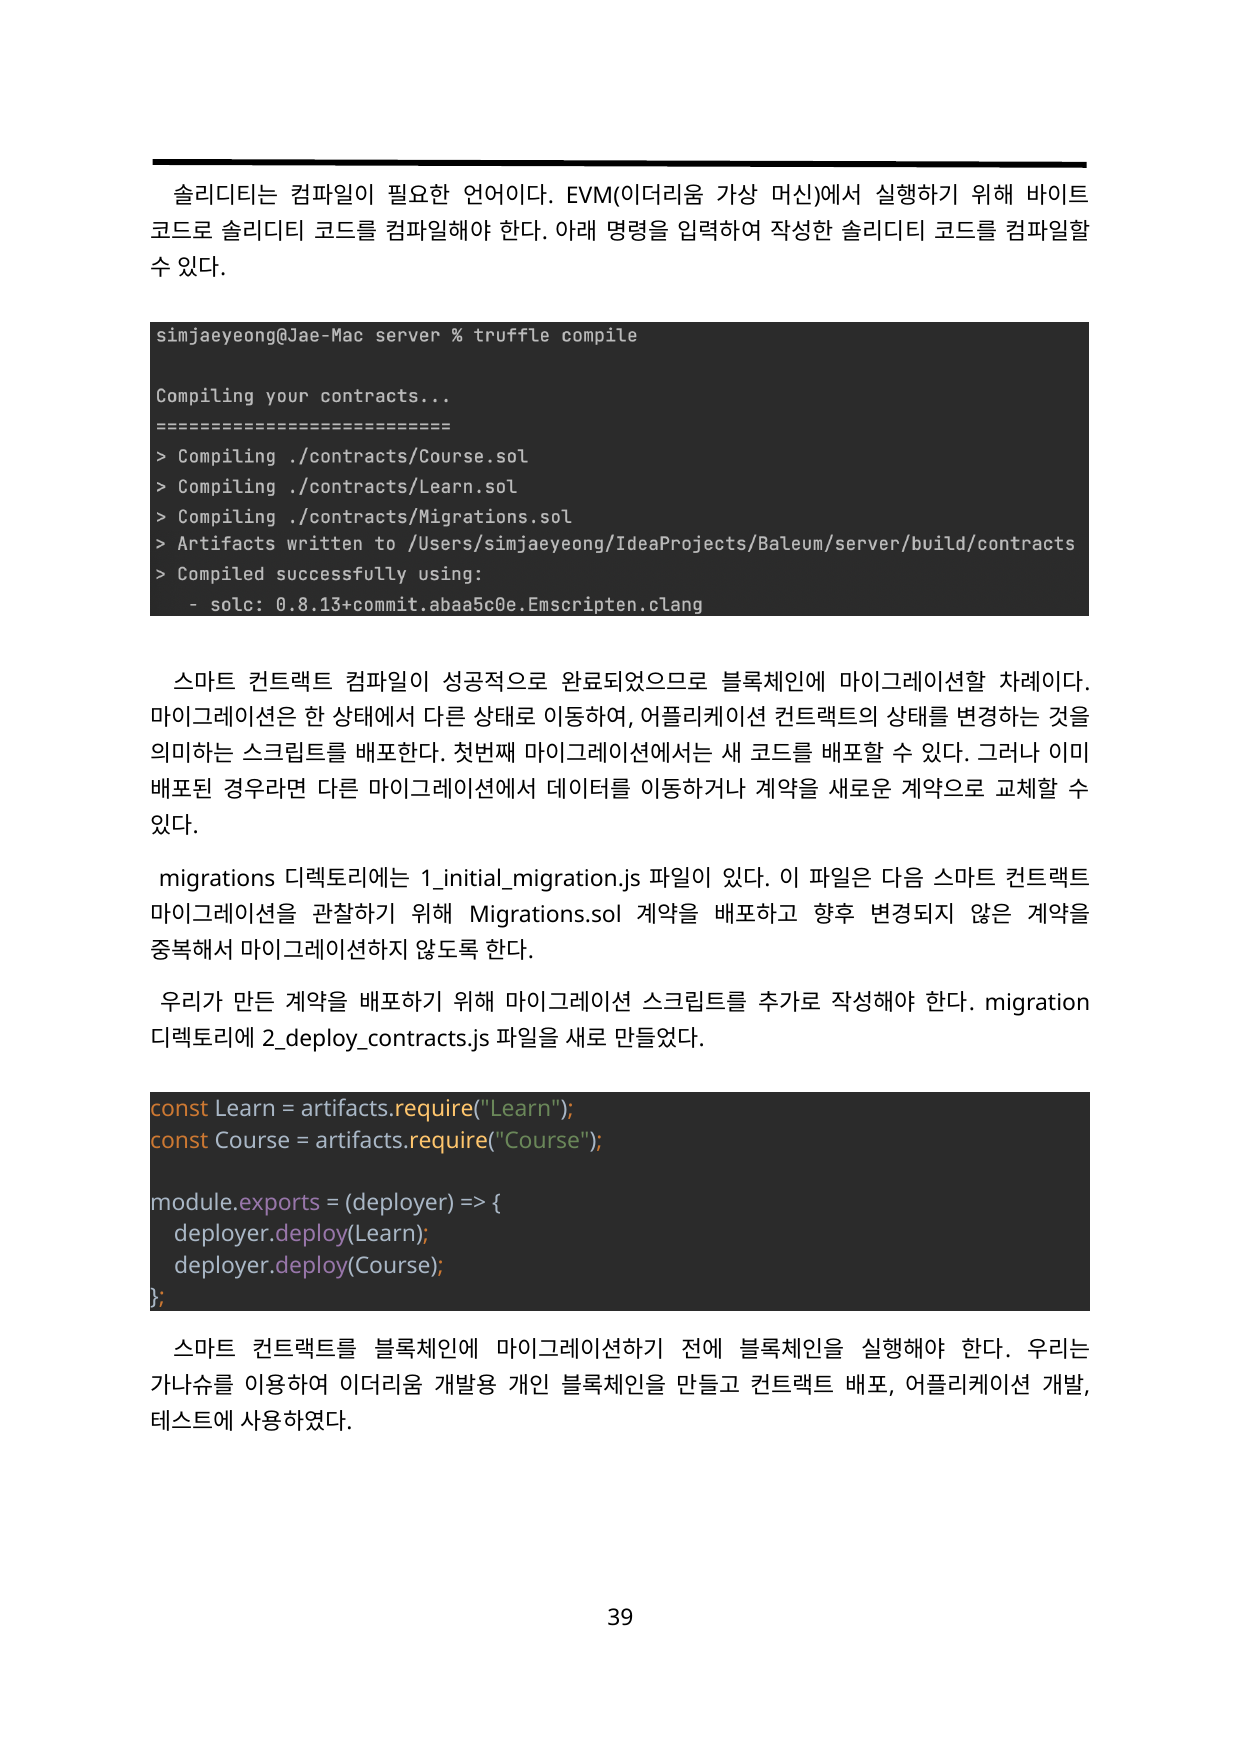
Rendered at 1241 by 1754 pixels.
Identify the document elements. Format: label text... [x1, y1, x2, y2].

text 솔리디티는 컴파일이 필요한 언어이다. EVM(이더리움 가상 머신)에서 실행하기 위해 바이트 코드로 솔리디티 코드를 컴파일해야 한다. 아래 명령을 입력하여 작성한 솔리디티 코드를 컴파일할 수 있다. [150, 177, 1090, 282]
text 우리가 만든 계약을 배포하기 위해 마이그레이션 스크립트를 추가로 작성해야 한다. migration 디렉토리에 2_deploy_contracts.js 파일을 새로 만들었다. [150, 984, 1090, 1053]
text 스마트 컨트랙트를 블록체인에 마이그레이션하기 전에 블록체인을 실행해야 한다. 우리는 가나슈를 이용하여 이더리움 개발용 개인 블록체인을 만들고 컨트랙트 배포, 어플리케이션 개발, 테스트에 사용하였다. [150, 1331, 1090, 1436]
picture [150, 322, 1089, 616]
text 스마트 컨트랙트 컴파일이 성공적으로 완료되었으므로 블록체인에 마이그레이션할 차례이다. 마이그레이션은 한 상태에서 다른 상태로 이동하여, 어플리케이션 컨트랙트의 상태를 변경하는 것을 의미하는 스크립트를 배포한다. 첫번째 마이그레이션에서는 새 코드를 배포할 수 있다. 그러나 이미 배포된 경우라면 다른 마이그레이션에서 데이터를 이동하거나 계약을 새로운 계약으로 교체할 수 있다. [150, 663, 1090, 840]
text const Learn = artifacts.require("Learn"); const Course = artifacts.require("Course"); module.exports = (deployer) => { deployer.deploy(Learn); deployer.deploy(Course); }; [150, 1092, 1090, 1311]
text migrations 디렉토리에는 1_initial_migration.js 파일이 있다. 이 파일은 다음 스마트 컨트랙트 마이그레이션을 관찰하기 위해 Migrations.sol 계약을 배포하고 향후 변경되지 않은 계약을 중복해서 마이그레이션하지 않도록 한다. [150, 859, 1090, 965]
